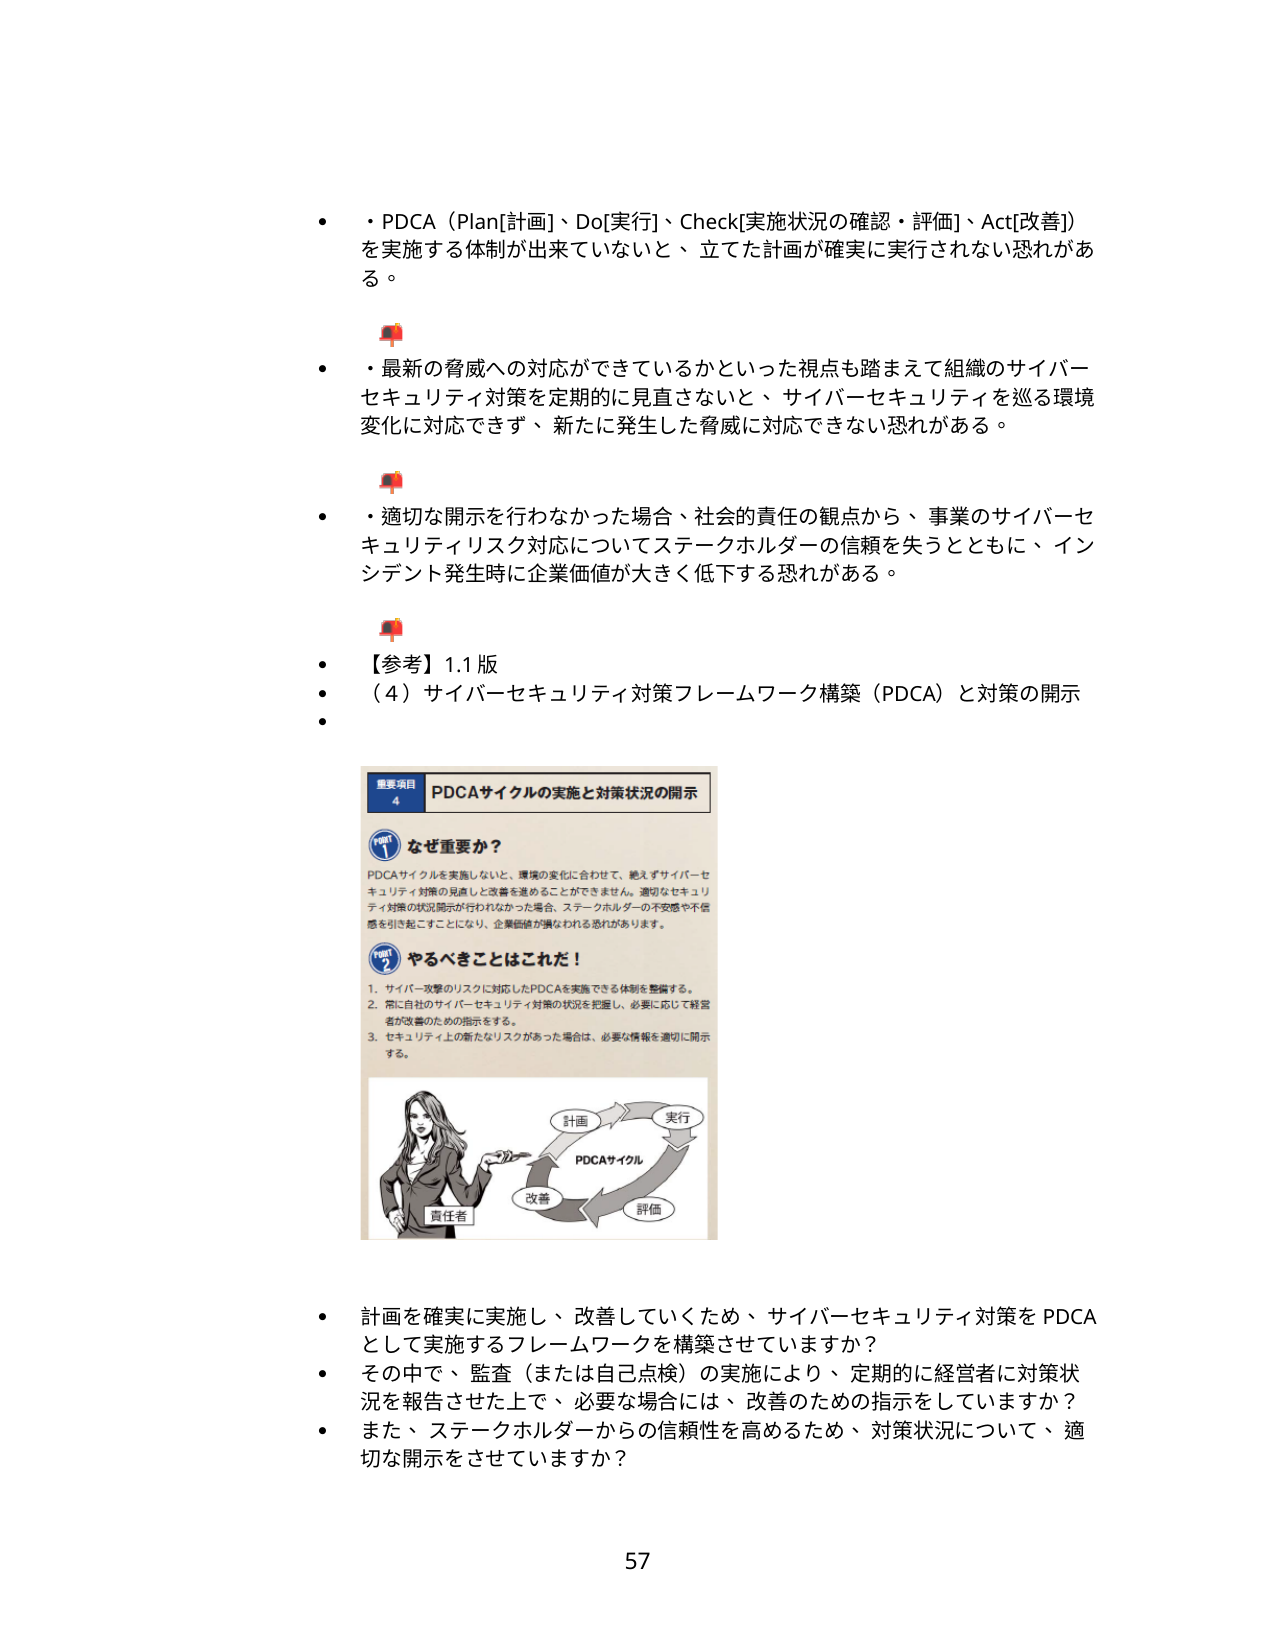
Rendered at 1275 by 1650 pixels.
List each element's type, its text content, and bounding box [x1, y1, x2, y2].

picture [379, 618, 403, 642]
list ・PDCA（Plan[計画]、Do[実行]、Check[実施状況の確認・評価]、Act[改善]）を実施する体制が出来ていないと、 立てた計画が確実に実行されない恐れがある。 [319, 207, 1098, 292]
list （４）サイバーセキュリティ対策フレームワーク構築（PDCA）と対策の開示 [319, 679, 1098, 707]
list その中で、 監査（または自己点検）の実施により、 定期的に経営者に対策状況を報告させた上で、 必要な場合には、 改善のための指示をしていますか？ [319, 1359, 1098, 1416]
list 計画を確実に実施し、 改善していくため、 サイバーセキュリティ対策をPDCAとして実施するフレームワークを構築させていますか？ [319, 1302, 1098, 1359]
list ・最新の脅威への対応ができているかといった視点も踏まえて組織のサイバーセキュリティ対策を定期的に見直さないと、 サイバーセキュリティを巡る環境変化に対応できず、 新たに発生した脅威に対応できない恐れがある。 [319, 354, 1098, 440]
picture [379, 471, 403, 494]
list 【参考】1.1版 [319, 650, 1098, 679]
list ・適切な開示を行わなかった場合、社会的責任の観点から、 事業のサイバーセキュリティリスク対応についてステークホルダーの信頼を失うとともに、 インシデント発生時に企業価値が大きく低下する恐れがある。 [319, 502, 1098, 588]
picture [360, 766, 718, 1240]
list また、 ステークホルダーからの信頼性を高めるため、 対策状況について、 適切な開示をさせていますか？ [319, 1416, 1098, 1473]
picture [379, 323, 403, 347]
